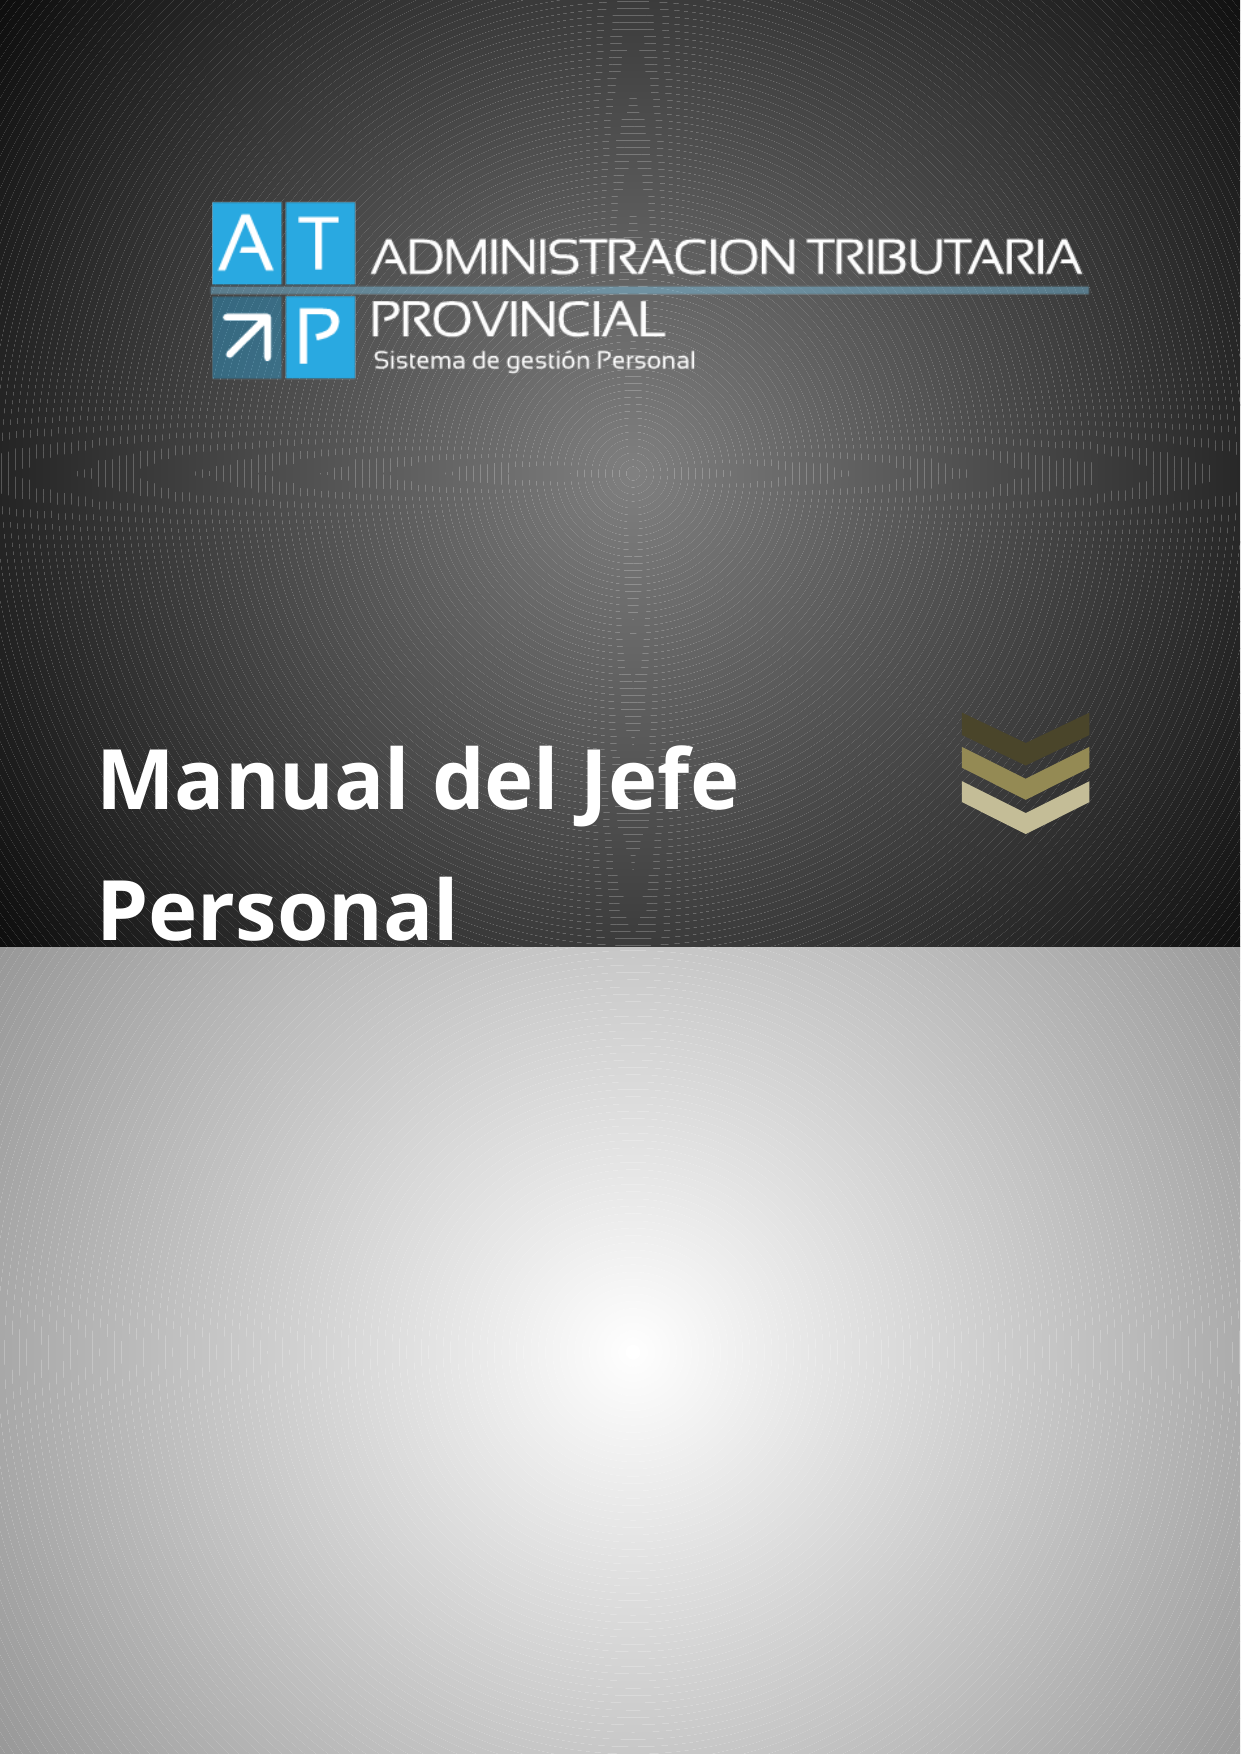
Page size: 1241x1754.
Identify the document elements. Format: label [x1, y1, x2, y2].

picture [202, 193, 1124, 390]
